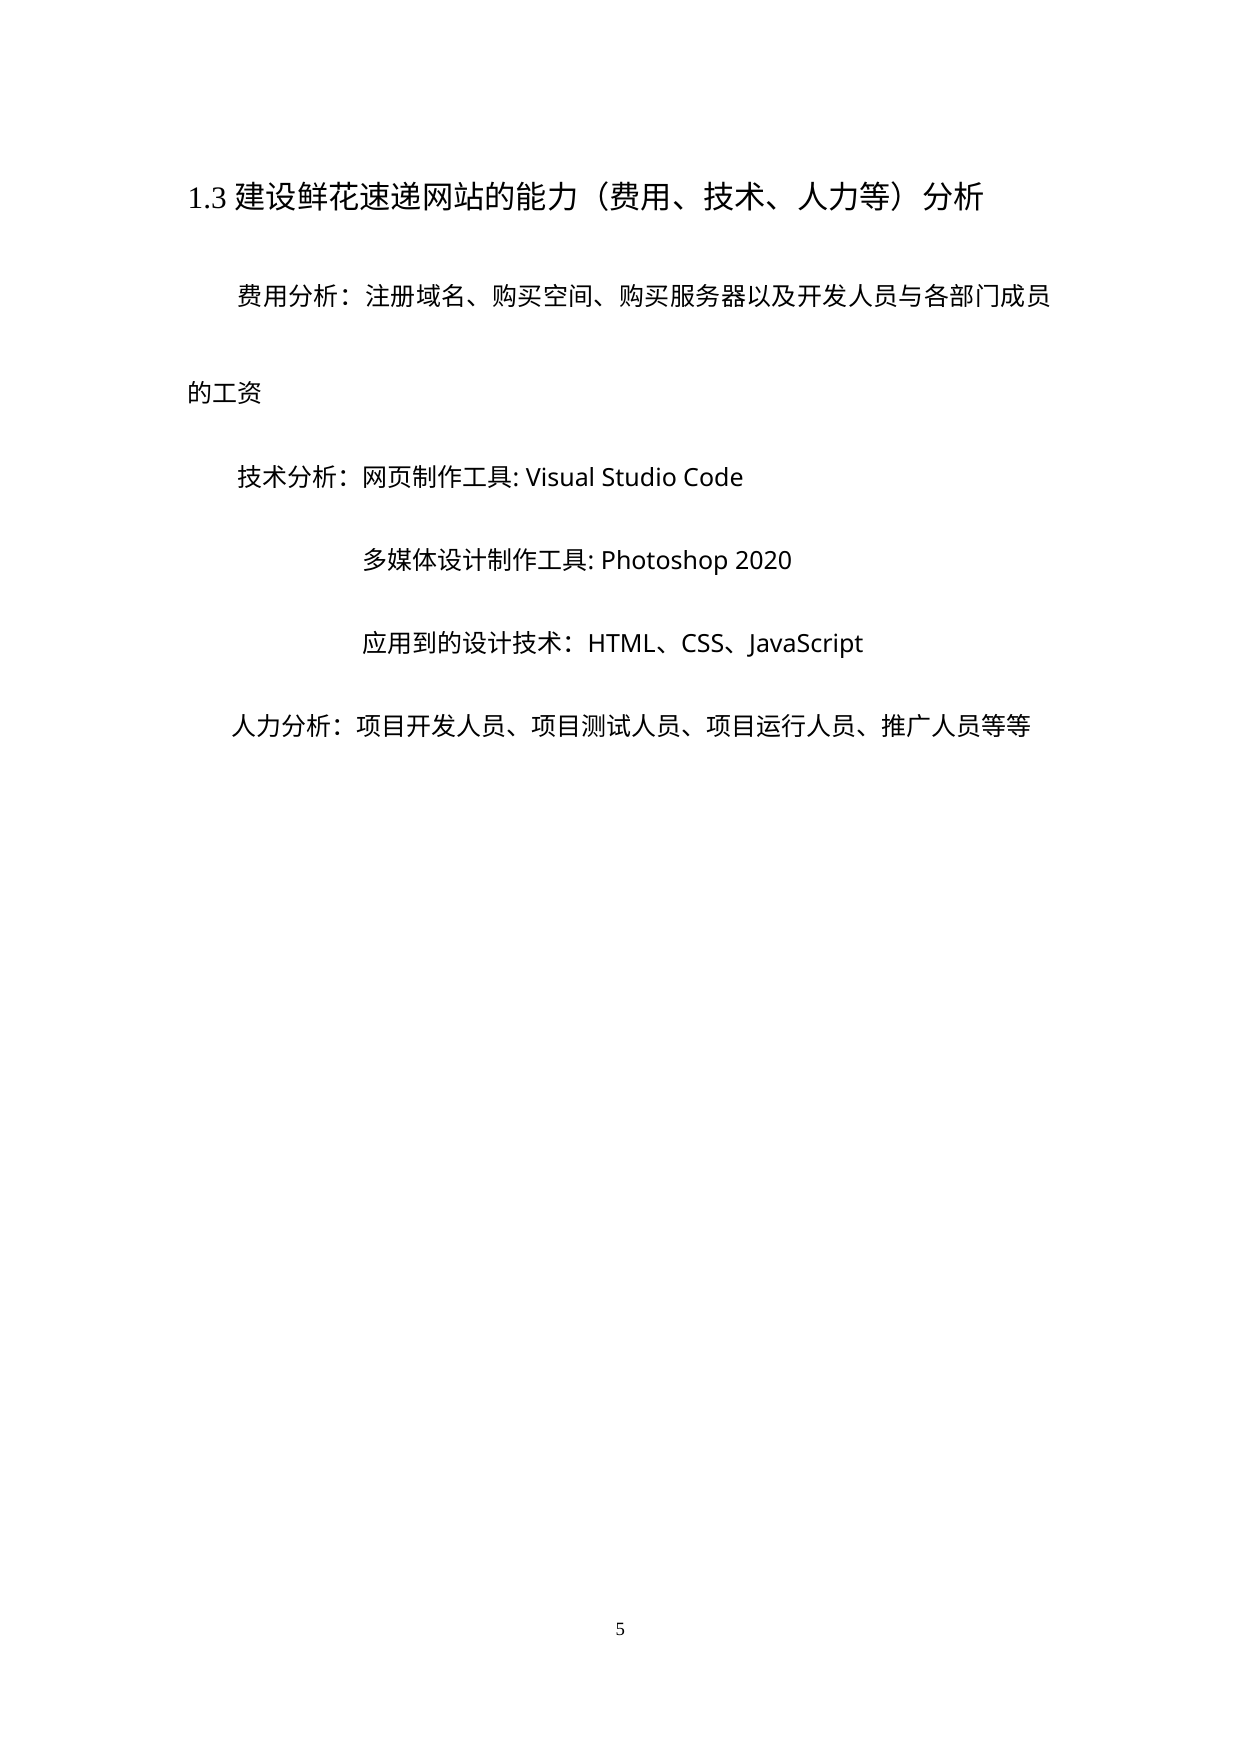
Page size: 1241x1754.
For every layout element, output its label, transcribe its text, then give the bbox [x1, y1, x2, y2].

text 技术分析：网页制作工具: Visual Studio Code [187, 443, 1053, 508]
subtitle 1.3 建设鲜花速递网站的能力（费用、技术、人力等）分析 [187, 162, 1053, 227]
text 费用分析：注册域名、购买空间、购买服务器以及开发人员与各部门成员的工资 [187, 262, 1053, 424]
text 多媒体设计制作工具: Photoshop 2020 [187, 526, 1053, 591]
text 应用到的设计技术：HTML、CSS、JavaScript [187, 609, 1053, 674]
text 人力分析：项目开发人员、项目测试人员、项目运行人员、推广人员等等 [187, 692, 1053, 757]
